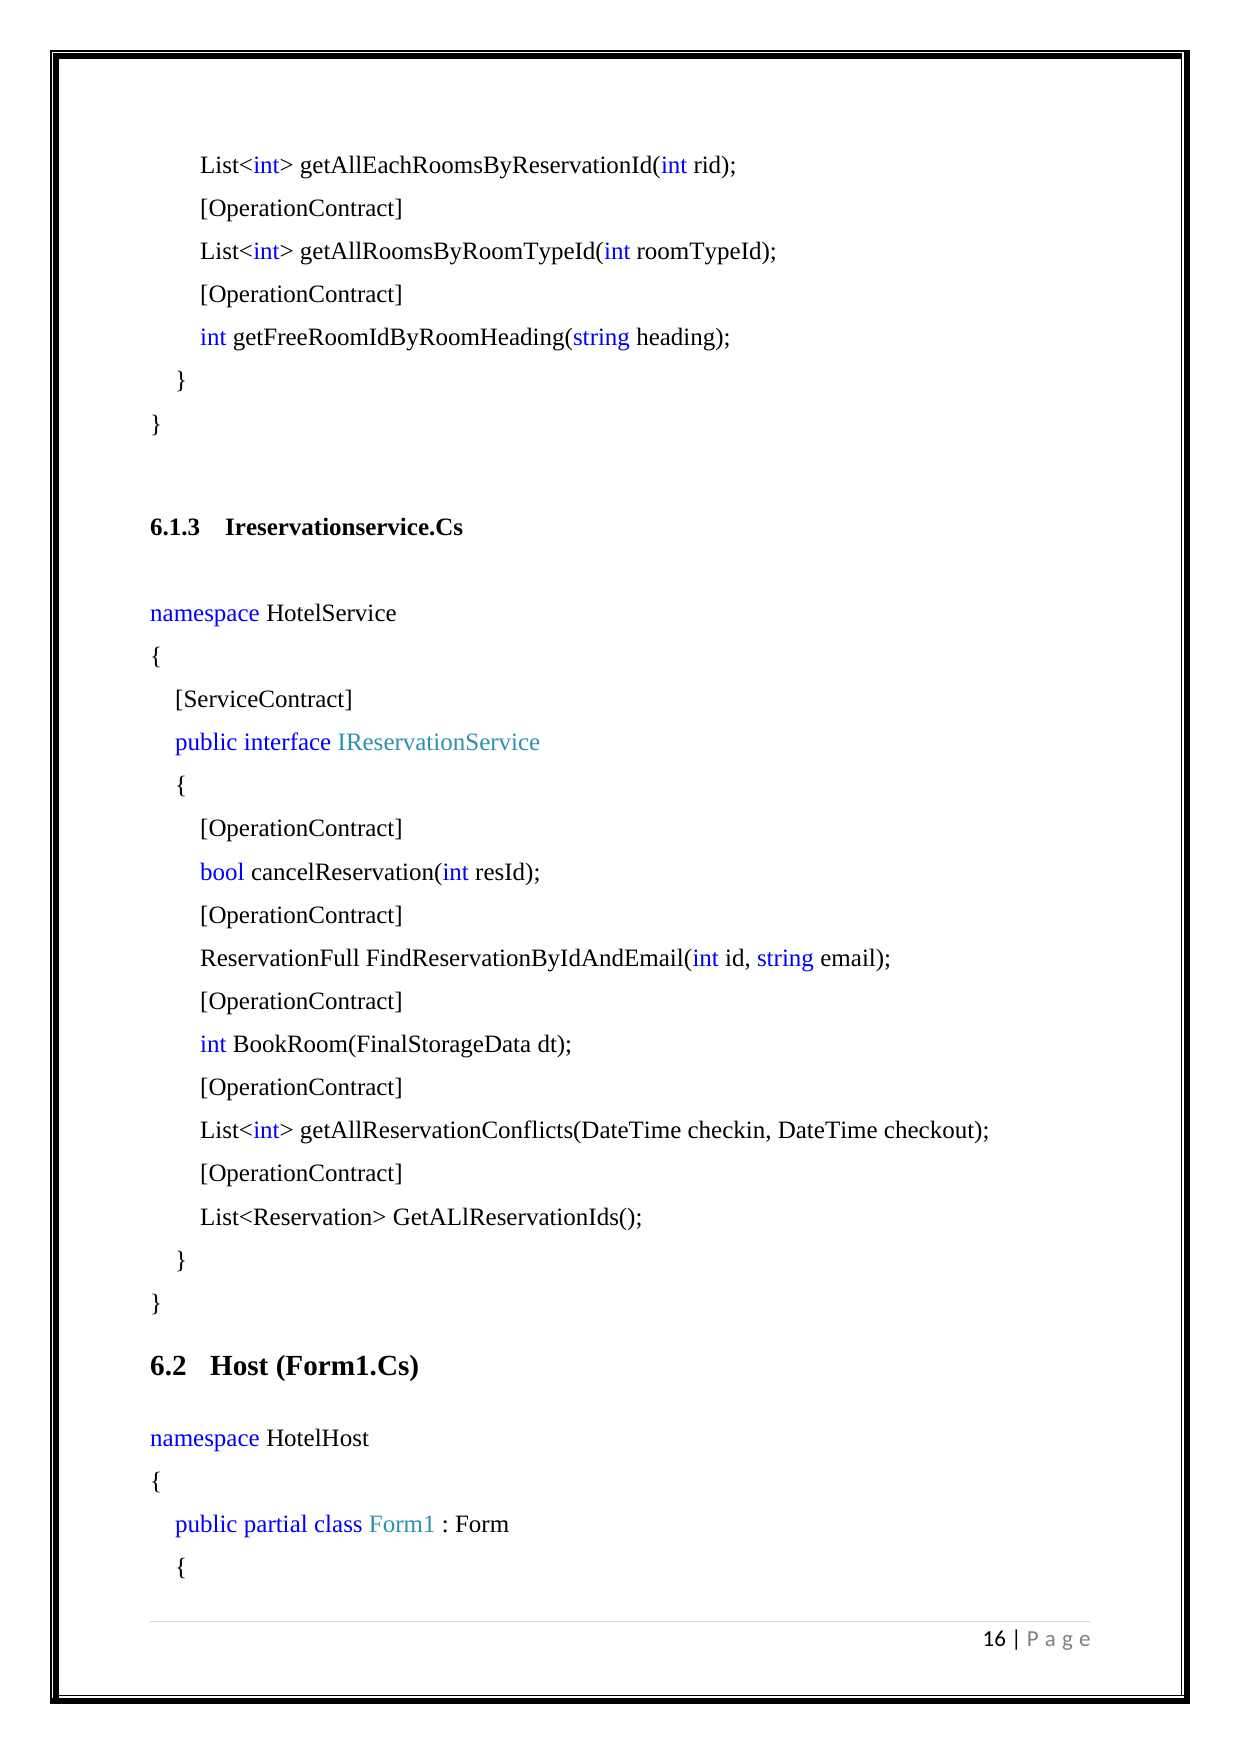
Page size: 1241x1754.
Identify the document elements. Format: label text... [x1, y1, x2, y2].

text [OperationContract] [150, 193, 1090, 222]
text List<int> getAllRoomsByRoomTypeId(int roomTypeId); [150, 236, 1090, 265]
text { [150, 1552, 1090, 1581]
text } [150, 409, 1090, 437]
text bool cancelReservation(int resId); [150, 857, 1090, 885]
text int getFreeRoomIdByRoomHeading(string heading); [150, 322, 1090, 351]
text } [150, 366, 1090, 394]
text [OperationContract] [150, 900, 1090, 928]
text List<int> getAllReservationConflicts(DateTime checkin, DateTime checkout); [150, 1115, 1090, 1144]
text List<int> getAllEachRoomsByReservationId(int rid); [150, 150, 1090, 179]
subtitle Ireservationservice.Cs [150, 512, 1090, 540]
text [OperationContract] [150, 813, 1090, 842]
text List<Reservation> GetALlReservationIds(); [150, 1202, 1090, 1230]
text public interface IReservationService [150, 727, 1090, 756]
text [ServiceContract] [150, 684, 1090, 713]
text { [150, 1466, 1090, 1495]
text [OperationContract] [150, 986, 1090, 1015]
text ReservationFull FindReservationByIdAndEmail(int id, string email); [150, 943, 1090, 972]
text int BookRoom(FinalStorageData dt); [150, 1029, 1090, 1058]
text [OperationContract] [150, 1072, 1090, 1101]
text namespace HotelService [150, 598, 1090, 627]
text [OperationContract] [150, 1158, 1090, 1187]
text { [150, 770, 1090, 799]
subtitle Host (Form1.Cs) [150, 1348, 1090, 1381]
text [OperationContract] [150, 279, 1090, 308]
text public partial class Form1 : Form [150, 1509, 1090, 1538]
text namespace HotelHost [150, 1423, 1090, 1452]
text } [150, 1288, 1090, 1317]
text } [150, 1245, 1090, 1273]
text { [150, 641, 1090, 670]
